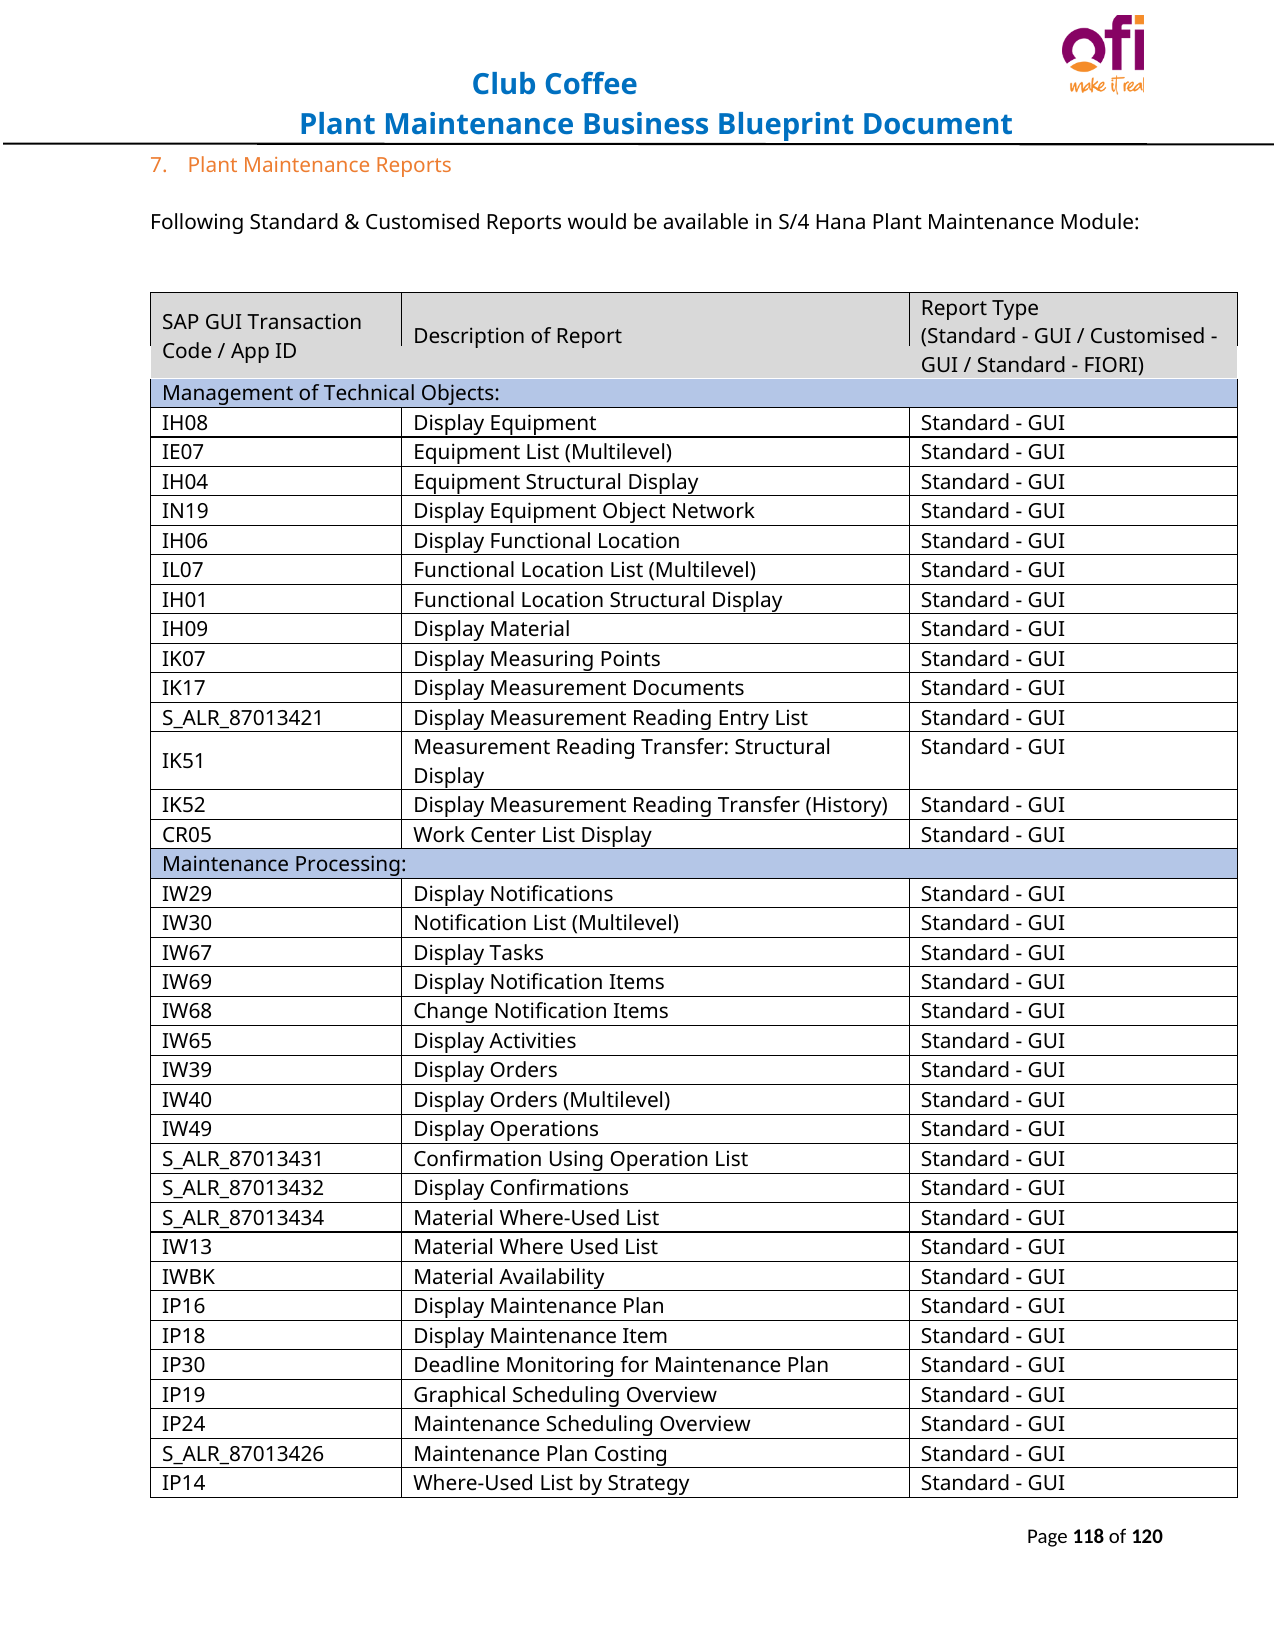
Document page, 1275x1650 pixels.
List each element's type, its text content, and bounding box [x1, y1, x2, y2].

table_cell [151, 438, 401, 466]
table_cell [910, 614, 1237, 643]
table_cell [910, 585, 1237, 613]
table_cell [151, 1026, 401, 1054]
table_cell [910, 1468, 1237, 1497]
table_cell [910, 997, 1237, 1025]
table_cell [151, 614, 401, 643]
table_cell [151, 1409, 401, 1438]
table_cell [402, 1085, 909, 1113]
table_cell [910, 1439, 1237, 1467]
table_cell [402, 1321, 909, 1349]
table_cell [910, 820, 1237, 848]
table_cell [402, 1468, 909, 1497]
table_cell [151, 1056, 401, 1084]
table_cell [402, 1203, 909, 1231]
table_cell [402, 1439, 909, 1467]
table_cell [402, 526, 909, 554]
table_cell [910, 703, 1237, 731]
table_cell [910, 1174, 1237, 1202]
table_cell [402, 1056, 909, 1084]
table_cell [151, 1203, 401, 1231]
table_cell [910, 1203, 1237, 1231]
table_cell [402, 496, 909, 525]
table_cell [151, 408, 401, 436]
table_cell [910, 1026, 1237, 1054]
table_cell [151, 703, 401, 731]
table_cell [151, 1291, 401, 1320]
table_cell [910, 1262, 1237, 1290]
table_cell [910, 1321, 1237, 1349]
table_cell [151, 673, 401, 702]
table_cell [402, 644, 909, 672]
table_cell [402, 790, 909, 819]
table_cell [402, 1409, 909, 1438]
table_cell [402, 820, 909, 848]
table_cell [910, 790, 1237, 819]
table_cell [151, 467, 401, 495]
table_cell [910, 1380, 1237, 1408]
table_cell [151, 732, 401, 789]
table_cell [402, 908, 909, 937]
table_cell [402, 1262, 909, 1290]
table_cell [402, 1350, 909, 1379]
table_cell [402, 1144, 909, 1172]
picture [1061, 15, 1144, 95]
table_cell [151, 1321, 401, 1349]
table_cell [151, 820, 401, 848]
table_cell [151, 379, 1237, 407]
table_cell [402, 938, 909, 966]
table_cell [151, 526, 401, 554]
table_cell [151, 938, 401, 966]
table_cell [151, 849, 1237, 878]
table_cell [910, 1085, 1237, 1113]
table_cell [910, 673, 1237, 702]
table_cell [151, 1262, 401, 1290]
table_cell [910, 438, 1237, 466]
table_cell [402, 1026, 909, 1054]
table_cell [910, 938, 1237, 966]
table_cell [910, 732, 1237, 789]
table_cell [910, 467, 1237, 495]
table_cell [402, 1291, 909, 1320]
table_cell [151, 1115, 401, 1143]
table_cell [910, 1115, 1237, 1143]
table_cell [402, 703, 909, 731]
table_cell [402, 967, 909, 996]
list Plant Maintenance Reports [150, 150, 1162, 178]
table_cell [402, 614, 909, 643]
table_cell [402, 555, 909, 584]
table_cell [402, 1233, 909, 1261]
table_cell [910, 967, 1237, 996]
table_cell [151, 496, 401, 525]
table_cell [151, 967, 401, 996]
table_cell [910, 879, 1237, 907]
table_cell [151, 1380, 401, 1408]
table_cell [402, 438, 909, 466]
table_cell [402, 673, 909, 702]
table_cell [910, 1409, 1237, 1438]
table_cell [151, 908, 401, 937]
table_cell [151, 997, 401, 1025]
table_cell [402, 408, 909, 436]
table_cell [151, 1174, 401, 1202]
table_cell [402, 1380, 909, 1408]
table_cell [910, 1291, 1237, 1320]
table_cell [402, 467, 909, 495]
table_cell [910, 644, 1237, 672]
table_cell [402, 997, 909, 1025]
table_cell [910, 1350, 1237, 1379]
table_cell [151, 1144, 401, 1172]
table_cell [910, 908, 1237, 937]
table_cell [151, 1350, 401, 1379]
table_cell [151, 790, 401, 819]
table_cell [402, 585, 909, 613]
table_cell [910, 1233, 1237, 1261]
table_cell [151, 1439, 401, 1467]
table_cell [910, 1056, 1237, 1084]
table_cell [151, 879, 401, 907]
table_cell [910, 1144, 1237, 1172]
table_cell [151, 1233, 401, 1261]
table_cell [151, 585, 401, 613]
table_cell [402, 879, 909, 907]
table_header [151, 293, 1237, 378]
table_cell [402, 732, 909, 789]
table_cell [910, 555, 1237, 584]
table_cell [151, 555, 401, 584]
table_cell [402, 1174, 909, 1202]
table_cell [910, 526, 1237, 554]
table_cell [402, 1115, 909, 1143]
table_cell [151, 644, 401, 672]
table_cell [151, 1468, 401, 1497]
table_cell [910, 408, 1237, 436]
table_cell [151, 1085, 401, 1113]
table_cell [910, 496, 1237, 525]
text Following Standard & Customised Reports would be available in S/4 Hana Plant Maintenance Module: [150, 207, 1162, 235]
